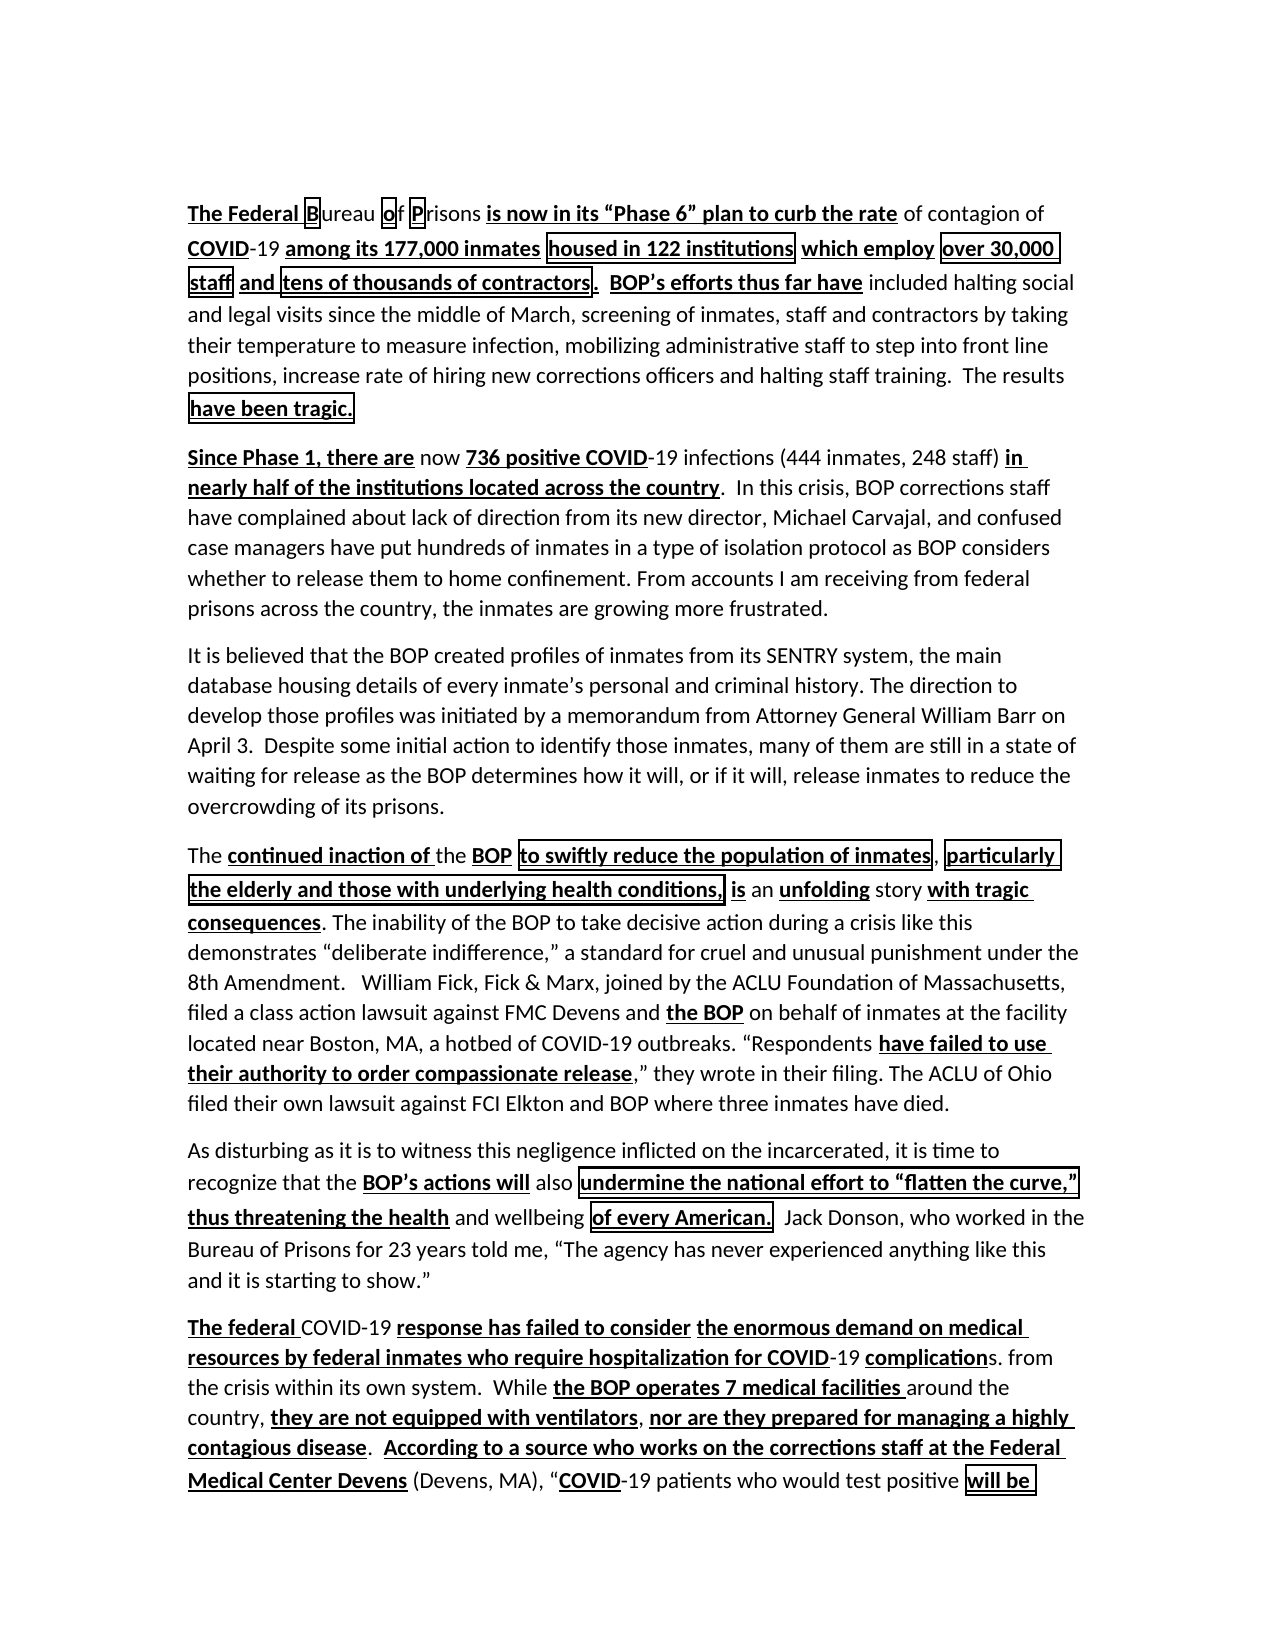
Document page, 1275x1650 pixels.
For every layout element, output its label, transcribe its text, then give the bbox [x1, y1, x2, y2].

text The Federal Bureau of Prisons is now in its “Phase 6” plan to curb the rate of contagion of COVID-19 among its 177,000 inmates housed in 122 institutions which employ over 30,000 staff and tens of thousands of contractors. BOP’s efforts thus far have included halting social and legal visits since the middle of March, screening of inmates, staff and contractors by taking their temperature to measure infection, mobilizing administrative staff to step into front line positions, increase rate of hiring new corrections officers and halting staff training. The results have been tragic. [187, 197, 1087, 424]
text Since Phase 1, there are now 736 positive COVID-19 infections (444 inmates, 248 staff) in nearly half of the institutions located across the country. In this crisis, BOP corrections staff have complained about lack of direction from its new director, Michael Carvajal, and confused case managers have put hundreds of inmates in a type of isolation protocol as BOP considers whether to release them to home confinement. From accounts I am receiving from federal prisons across the country, the inmates are growing more frustrated. [187, 443, 1087, 622]
text It is believed that the BOP created profiles of inmates from its SENTRY system, the main database housing details of every inmate’s personal and criminal history. The direction to develop those profiles was initiated by a memorandum from Attorney General William Barr on April 3. Despite some initial action to identify those inmates, many of them are still in a state of waiting for release as the BOP determines how it will, or if it will, release inmates to reduce the overcrowding of its prisons. [187, 641, 1087, 820]
text The continued inaction of the BOP to swiftly reduce the population of inmates, particularly the elderly and those with underlying health conditions, is an unfolding story with tragic consequences. The inability of the BOP to take decisive action during a crisis like this demonstrates “deliberate indifference,” a standard for cruel and unusual punishment under the 8th Amendment. William Fick, Fick & Marx, joined by the ACLU Foundation of Massachusetts, filed a class action lawsuit against FMC Devens and the BOP on behalf of inmates at the facility located near Boston, MA, a hotbed of COVID-19 outbreaks. “Respondents have failed to use their authority to order compassionate release,” they wrote in their filing. The ACLU of Ohio filed their own lawsuit against FCI Elkton and BOP where three inmates have died. [187, 839, 1087, 1117]
text As disturbing as it is to witness this negligence inflicted on the incarcerated, it is time to recognize that the BOP’s actions will also undermine the national effort to “flatten the curve,” thus threatening the health and wellbeing of every American. Jack Donson, who worked in the Bureau of Prisons for 23 years told me, “The agency has never experienced anything like this and it is starting to show.” [187, 1136, 1087, 1294]
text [187, 1313, 1087, 1496]
